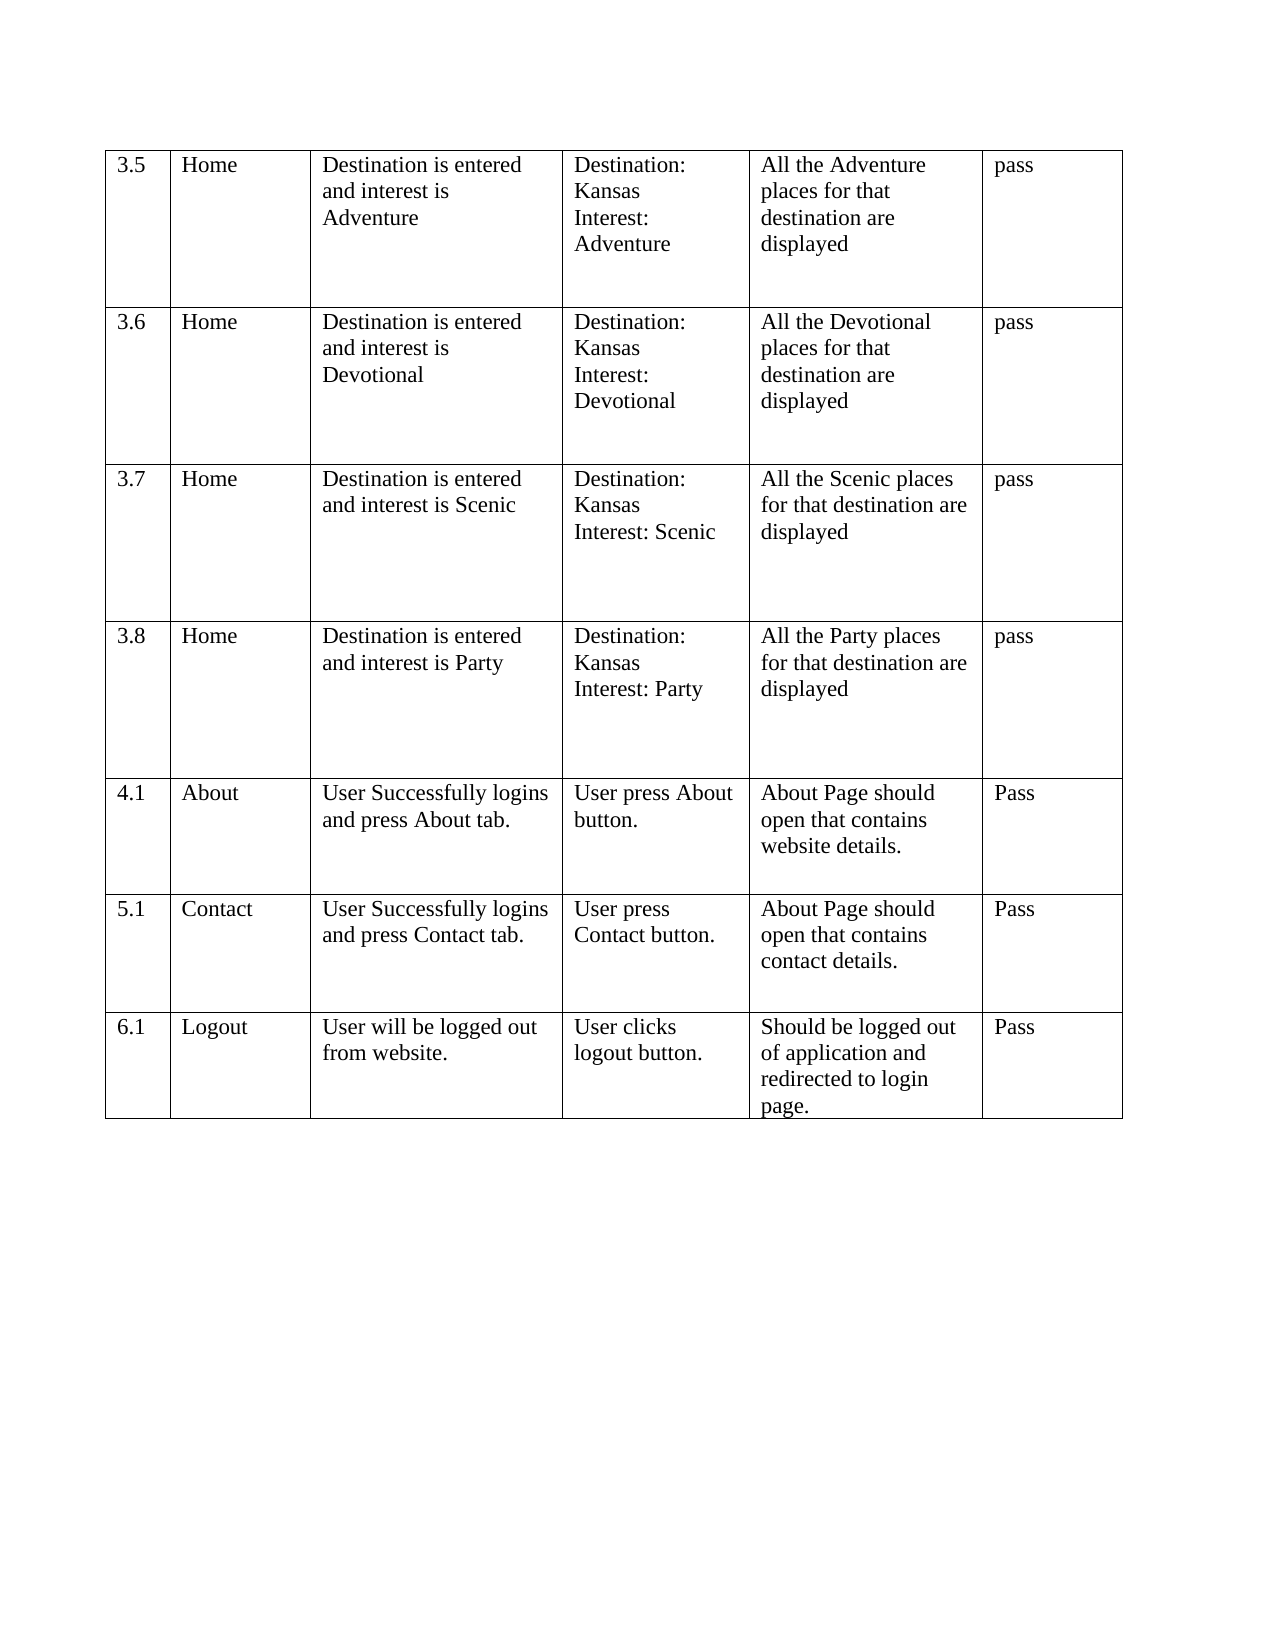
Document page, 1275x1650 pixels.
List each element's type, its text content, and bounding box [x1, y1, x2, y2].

table_cell All the Scenic places for that destination are displayed [750, 465, 982, 621]
table_cell Home [171, 151, 310, 307]
table_cell 3.8 [106, 622, 170, 778]
table_cell Destination: Kansas Interest: Party [563, 622, 749, 778]
table_cell pass [983, 622, 1122, 778]
table_cell Destination: Kansas Interest: Devotional [563, 308, 749, 464]
table_cell 4.1 [106, 779, 170, 894]
table_cell Destination: Kansas Interest: Adventure [563, 151, 749, 307]
table_cell 3.5 [106, 151, 170, 307]
table_cell Home [171, 622, 310, 778]
table_cell About Page should open that contains contact details. [750, 895, 982, 1012]
table_cell Destination is entered and interest is Party [311, 622, 562, 778]
table_cell pass [983, 151, 1122, 307]
table_cell User Successfully logins and press About tab. [311, 779, 562, 894]
table_cell Destination: Kansas Interest: Scenic [563, 465, 749, 621]
table_cell About [171, 779, 310, 894]
table_cell Pass [983, 779, 1122, 894]
table_cell User press Contact button. [563, 895, 749, 1012]
table_cell Logout [171, 1013, 310, 1118]
table_cell User clicks logout button. [563, 1013, 749, 1118]
table_cell 3.7 [106, 465, 170, 621]
table_cell User press About button. [563, 779, 749, 894]
table_cell Pass [983, 1013, 1122, 1118]
table_cell Destination is entered and interest is Adventure [311, 151, 562, 307]
table_cell All the Adventure places for that destination are displayed [750, 151, 982, 307]
table_cell User will be logged out from website. [311, 1013, 562, 1118]
table_cell All the Party places for that destination are displayed [750, 622, 982, 778]
table_cell Should be logged out of application and redirected to login page. [750, 1013, 982, 1118]
table_cell 6.1 [106, 1013, 170, 1118]
table_cell Pass [983, 895, 1122, 1012]
table_cell Destination is entered and interest is Scenic [311, 465, 562, 621]
table_cell pass [983, 465, 1122, 621]
table_cell 5.1 [106, 895, 170, 1012]
table_cell pass [983, 308, 1122, 464]
table_cell All the Devotional places for that destination are displayed [750, 308, 982, 464]
table_cell 3.6 [106, 308, 170, 464]
table_cell User Successfully logins and press Contact tab. [311, 895, 562, 1012]
table_cell About Page should open that contains website details. [750, 779, 982, 894]
table_cell Home [171, 308, 310, 464]
table_cell Home [171, 465, 310, 621]
table_cell Contact [171, 895, 310, 1012]
table_cell Destination is entered and interest is Devotional [311, 308, 562, 464]
